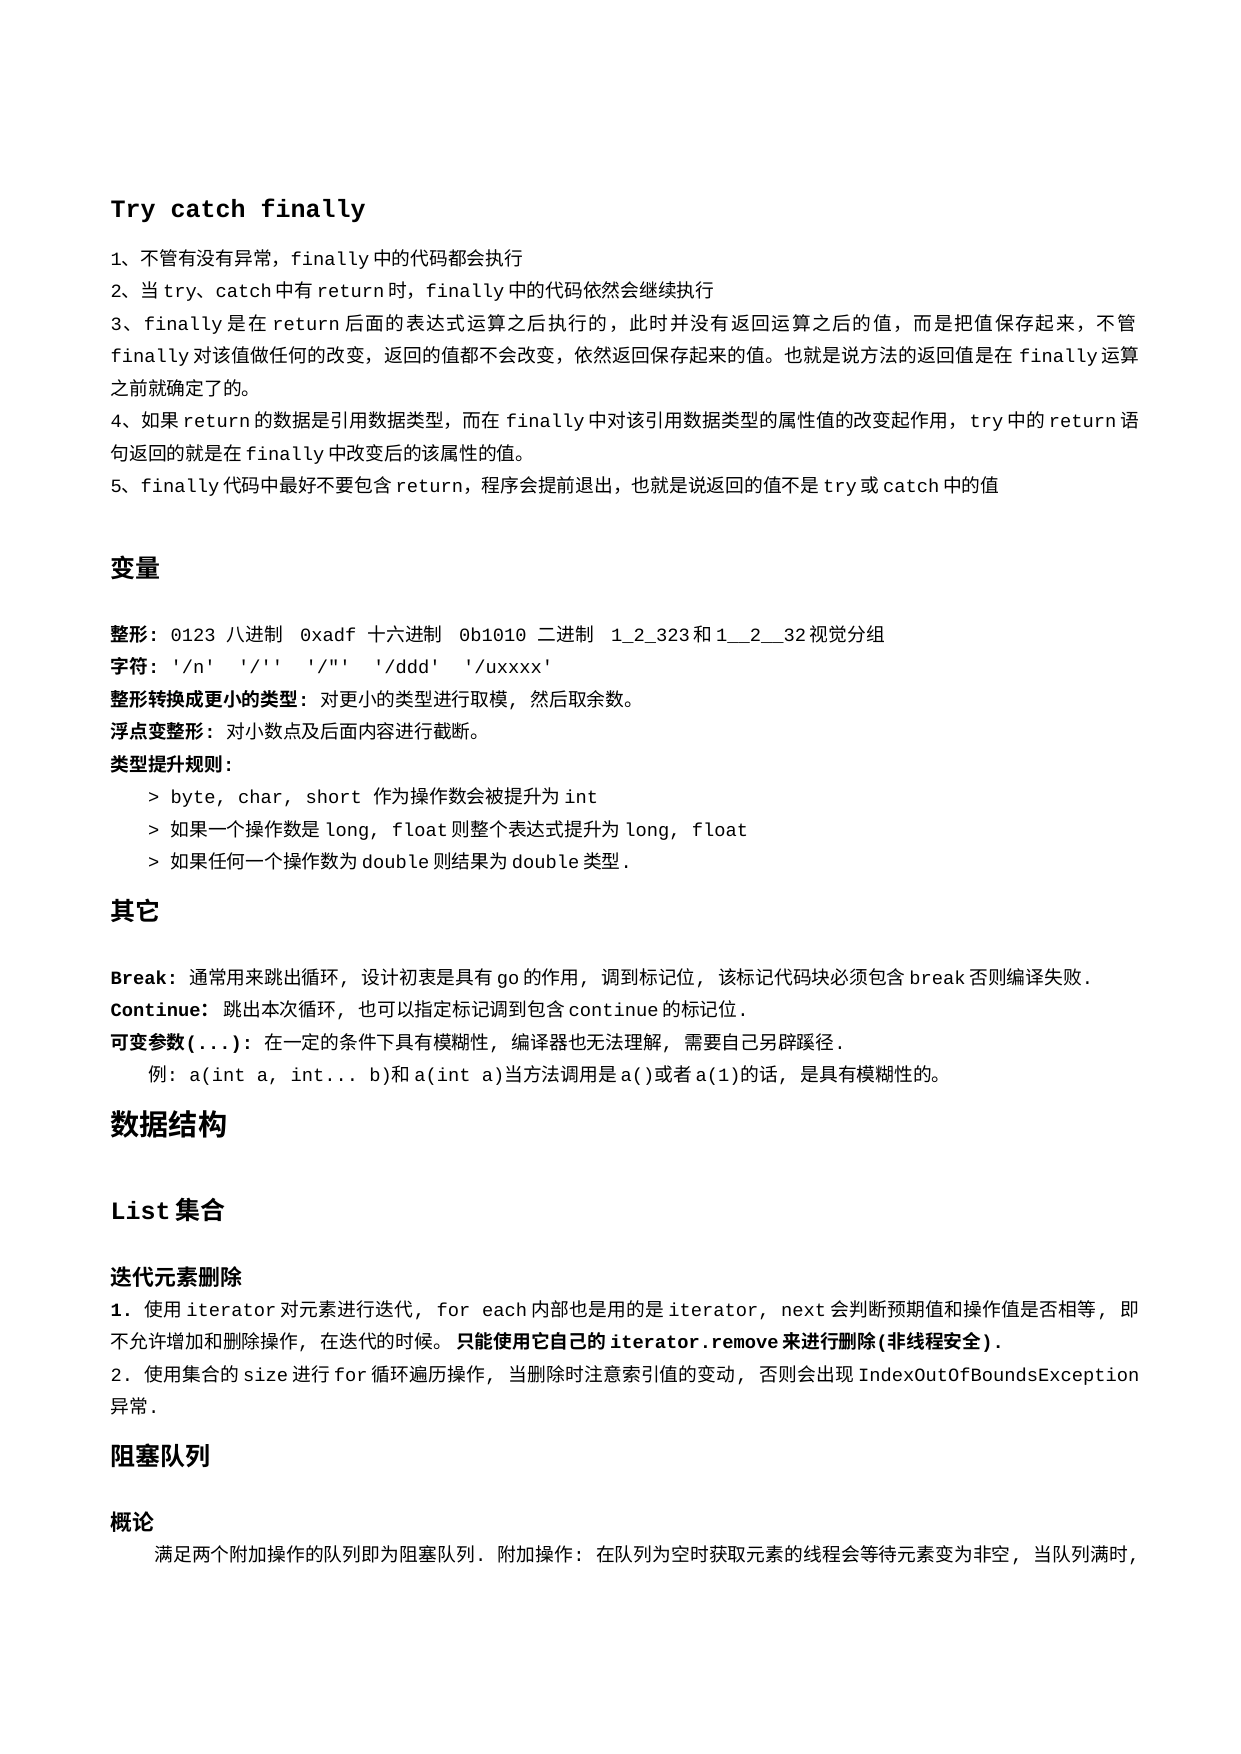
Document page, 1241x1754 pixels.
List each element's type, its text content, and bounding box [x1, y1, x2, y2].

text 类型提升规则: [110, 747, 1139, 779]
subtitle 迭代元素删除 [110, 1259, 1139, 1292]
text 例: a(int a, int... b)和a(int a)当方法调用是a()或者a(1)的话, 是具有模糊性的。 [110, 1057, 1139, 1090]
text 可变参数(...): 在一定的条件下具有模糊性, 编译器也无法理解, 需要自己另辟蹊径. [110, 1025, 1139, 1057]
text 整形转换成更小的类型: 对更小的类型进行取模, 然后取余数。 [110, 682, 1139, 714]
text 字符: '/n' '/'' '/"' '/ddd' '/uxxxx' [110, 649, 1139, 682]
subtitle Try catch finally [110, 194, 1139, 227]
subtitle 概论 [110, 1505, 1139, 1537]
text > 如果一个操作数是long, float则整个表达式提升为long, float [110, 812, 1139, 844]
subtitle 变量 [110, 534, 1139, 599]
text 浮点变整形: 对小数点及后面内容进行截断。 [110, 714, 1139, 747]
text > byte, char, short 作为操作数会被提升为int [110, 779, 1139, 812]
text > 如果任何一个操作数为double则结果为double类型. [110, 844, 1139, 877]
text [110, 1537, 1139, 1570]
subtitle 阻塞队列 [110, 1422, 1139, 1487]
text Break: 通常用来跳出循环, 设计初衷是具有go的作用, 调到标记位, 该标记代码块必须包含break否则编译失败. [110, 960, 1139, 992]
subtitle List集合 [110, 1176, 1139, 1241]
list 使用集合的size进行for循环遍历操作, 当删除时注意索引值的变动, 否则会出现IndexOutOfBoundsException异常. [110, 1357, 1139, 1422]
list 使用iterator对元素进行迭代, for each内部也是用的是iterator, next会判断预期值和操作值是否相等, 即不允许增加和删除操作, 在迭代的时候。 只能使用它自己的iterator.remove来进行删除(非线程安全). [110, 1292, 1139, 1357]
subtitle 其它 [110, 877, 1139, 942]
subtitle 数据结构 [110, 1090, 1139, 1155]
text Continue： 跳出本次循环, 也可以指定标记调到包含continue的标记位. [110, 992, 1139, 1025]
text 1、不管有没有异常，finally中的代码都会执行 2、当try、catch中有return时，finally中的代码依然会继续执行 3、finally是在return后面的表达式运算之后执行的，此时并没有返回运算之后的值，而是把值保存起来，不管finally对该值做任何的改变，返回的值都不会改变，依然返回保存起来的值。也就是说方法的返回值是在finally运算之前就确定了的。 4、如果return的数据是引用数据类型，而在finally中对该引用数据类型的属性值的改变起作用，try中的return语句返回的就是在finally中改变后的该属性的值。 5、finally代码中最好不要包含return，程序会提前退出，也就是说返回的值不是try或catch中的值 [110, 241, 1139, 501]
text 整形: 0123 八进制 0xadf 十六进制 0b1010 二进制 1_2_323和1__2__32视觉分组 [110, 617, 1139, 649]
